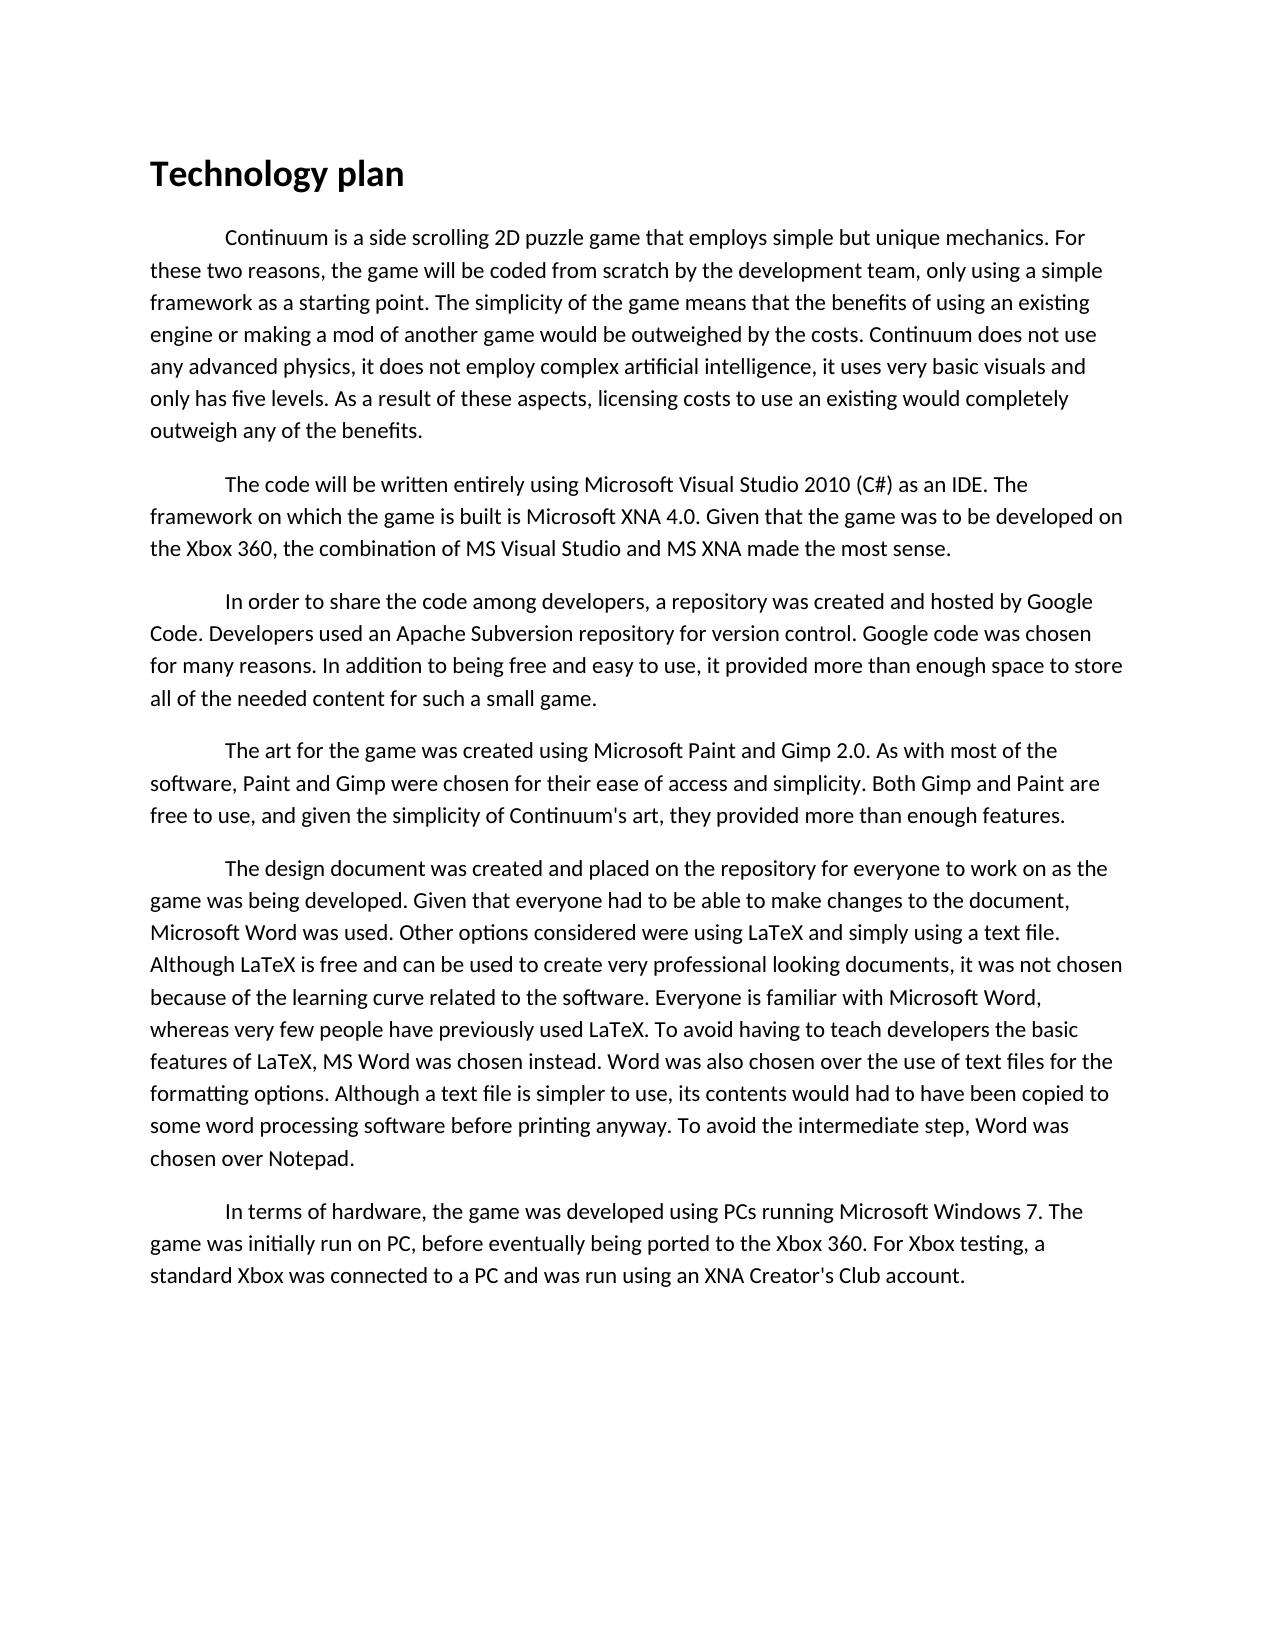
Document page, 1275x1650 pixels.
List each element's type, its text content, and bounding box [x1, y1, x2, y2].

text In order to share the code among developers, a repository was created and hosted by Google Code. Developers used an Apache Subversion repository for version control. Google code was chosen for many reasons. In addition to being free and easy to use, it provided more than enough space to store all of the needed content for such a small game. [150, 587, 1125, 712]
text Continuum is a side scrolling 2D puzzle game that employs simple but unique mechanics. For these two reasons, the game will be coded from scratch by the development team, only using a simple framework as a starting point. The simplicity of the game means that the benefits of using an existing engine or making a mod of another game would be outweighed by the costs. Continuum does not use any advanced physics, it does not employ complex artificial intelligence, it uses very basic visuals and only has five levels. As a result of these aspects, licensing costs to use an existing would completely outweigh any of the benefits. [150, 223, 1125, 445]
text The code will be written entirely using Microsoft Visual Studio 2010 (C#) as an IDE. The framework on which the game is built is Microsoft XNA 4.0. Given that the game was to be developed on the Xbox 360, the combination of MS Visual Studio and MS XNA made the most sense. [150, 470, 1125, 562]
text The design document was created and placed on the repository for everyone to work on as the game was being developed. Given that everyone had to be able to make changes to the document, Microsoft Word was used. Other options considered were using LaTeX and simply using a text file. Although LaTeX is free and can be used to create very professional looking documents, it was not chosen because of the learning curve related to the software. Everyone is familiar with Microsoft Word, whereas very few people have previously used LaTeX. To avoid having to teach developers the basic features of LaTeX, MS Word was chosen instead. Word was also chosen over the use of text files for the formatting options. Although a text file is simpler to use, its contents would had to have been copied to some word processing software before printing anyway. To avoid the intermediate step, Word was chosen over Notepad. [150, 854, 1125, 1172]
text Technology plan [150, 150, 1125, 196]
text The art for the game was created using Microsoft Paint and Gimp 2.0. As with most of the software, Paint and Gimp were chosen for their ease of access and simplicity. Both Gimp and Paint are free to use, and given the simplicity of Continuum's art, they provided more than enough features. [150, 737, 1125, 829]
text In terms of hardware, the game was developed using PCs running Microsoft Windows 7. The game was initially run on PC, before eventually being ported to the Xbox 360. For Xbox testing, a standard Xbox was connected to a PC and was run using an XNA Creator's Club account. [150, 1197, 1125, 1289]
